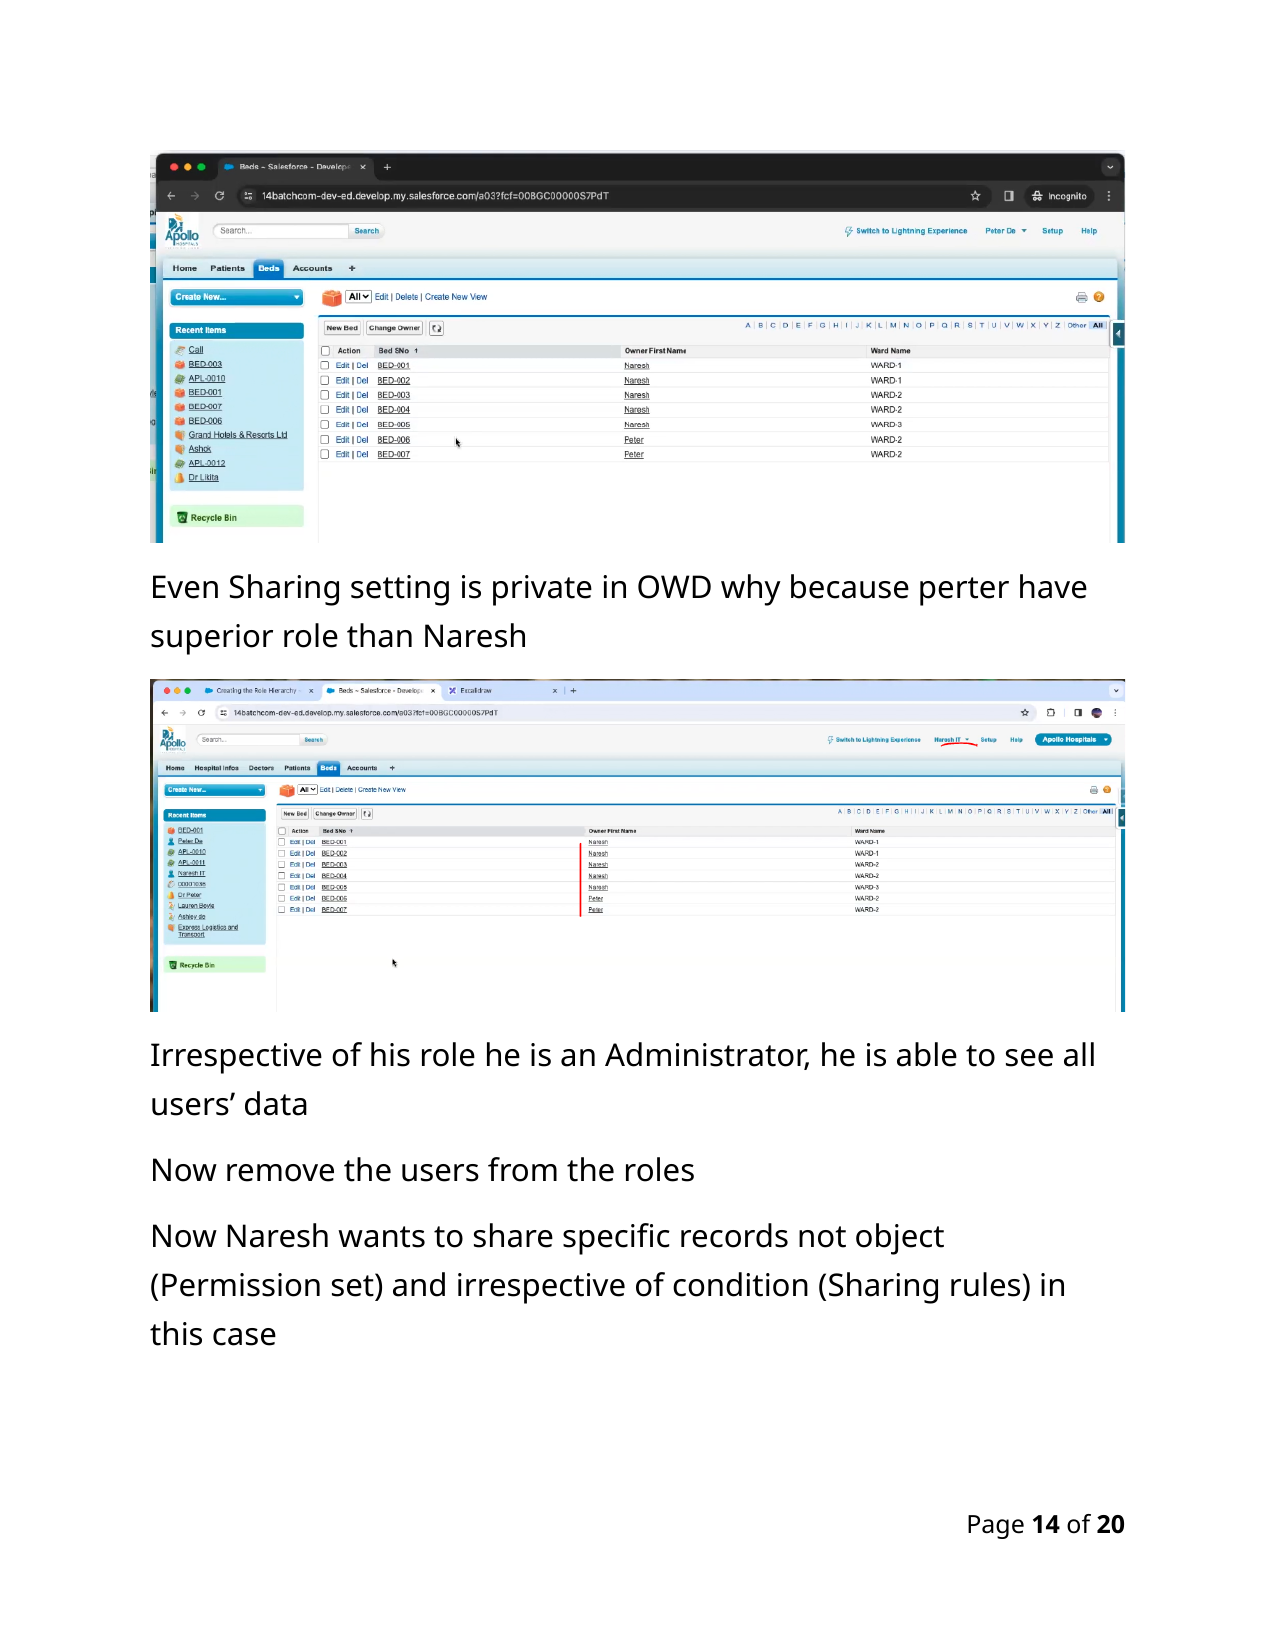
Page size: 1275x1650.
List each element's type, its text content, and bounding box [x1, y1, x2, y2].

text Irrespective of his role he is an Administrator, he is able to see all users’ data [150, 1033, 1125, 1125]
text Even Sharing setting is private in OWD why because perter have superior role than Naresh [150, 565, 1125, 656]
text Now Naresh wants to share specific records not object (Permission set) and irrespective of condition (Sharing rules) in this case [150, 1213, 1125, 1354]
picture [150, 679, 1125, 1012]
text Now remove the users from the roles [150, 1148, 1125, 1191]
picture [150, 150, 1125, 543]
